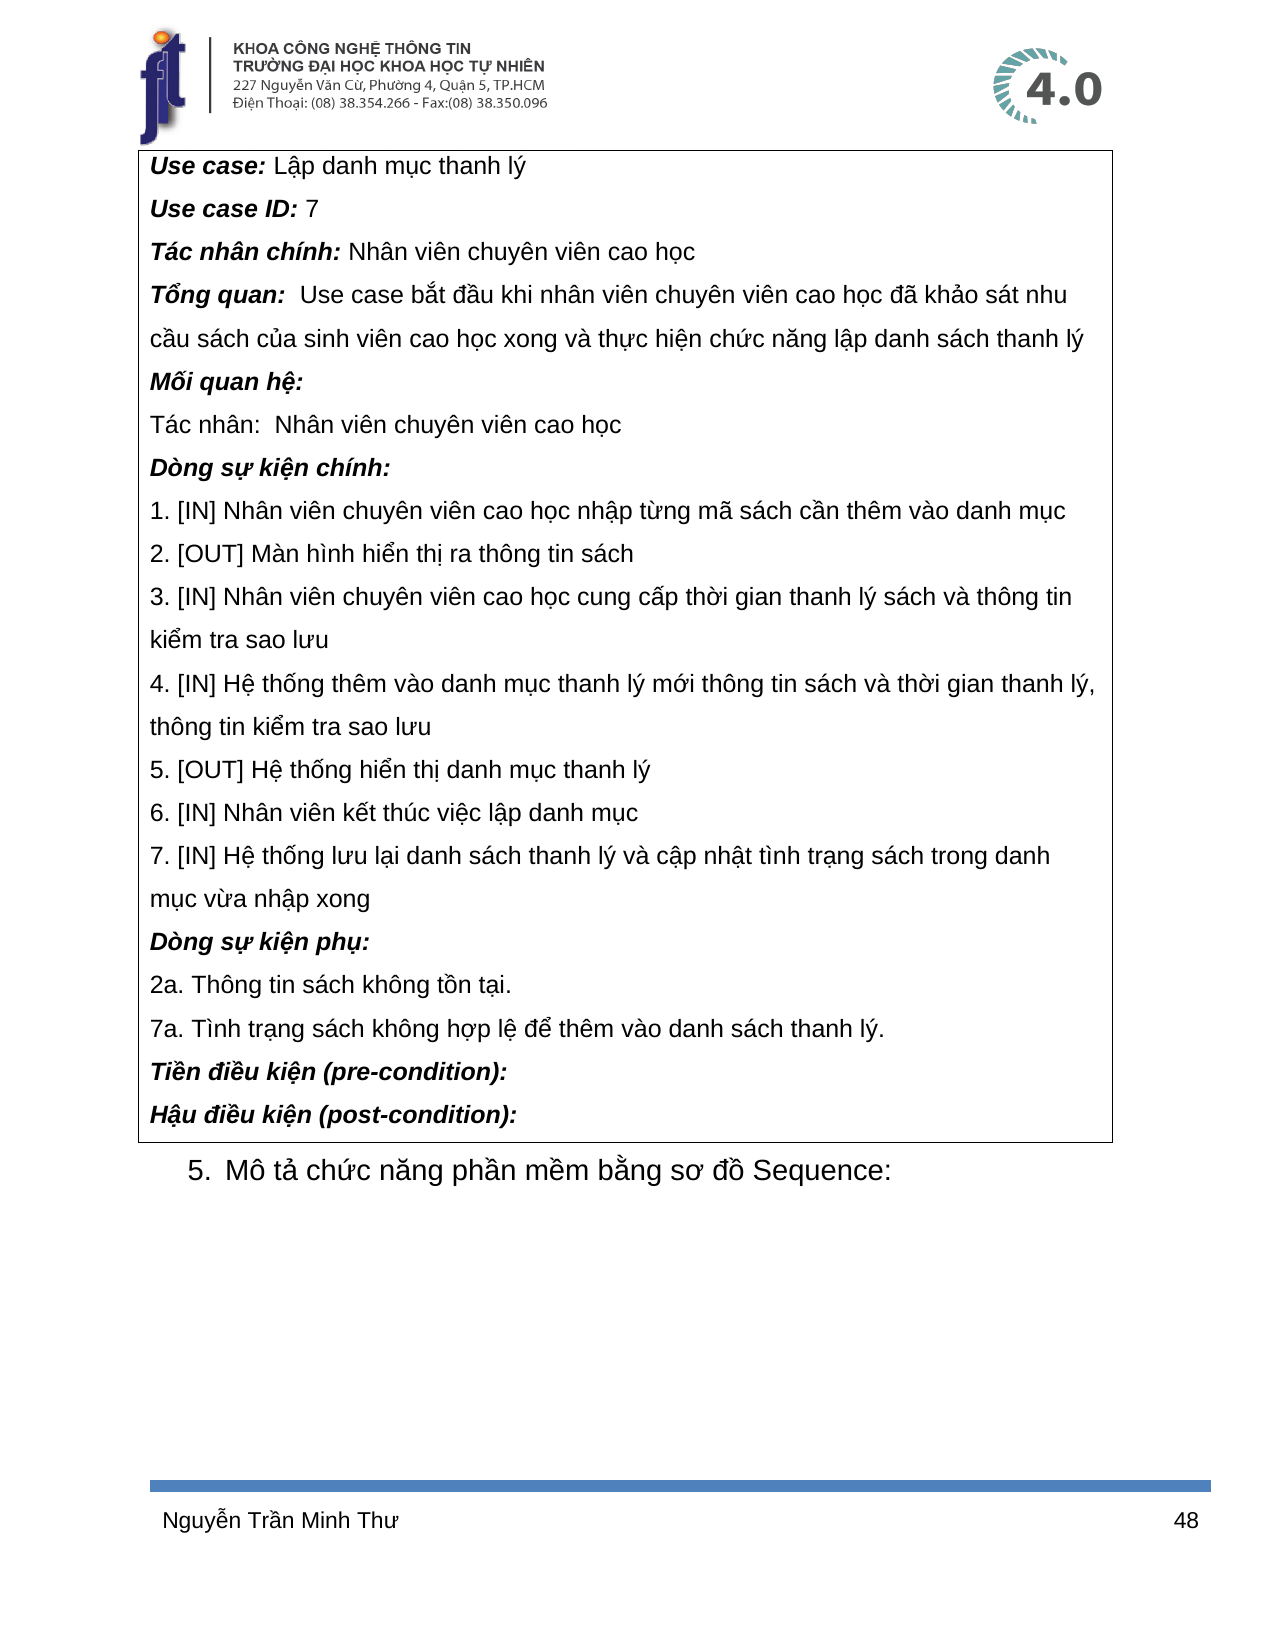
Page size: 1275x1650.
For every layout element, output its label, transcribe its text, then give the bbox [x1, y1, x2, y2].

picture [117, 21, 580, 167]
picture [985, 41, 1108, 127]
table_header Use case: Lập danh mục thanh lý Use case ID: 7 Tác nhân chính: Nhân viên chuyên viên cao học Tổng quan: Use case bắt đầu khi nhân viên chuyên viên cao học đã khảo sát nhu cầu sách của sinh viên cao học xong và thực hiện chức năng lập danh sách thanh lý Mối quan hệ: Tác nhân: Nhân viên chuyên viên cao học Dòng sự kiện chính: 1. [IN] Nhân viên chuyên viên cao học nhập từng mã sách cần thêm vào danh mục 2. [OUT] Màn hình hiển thị ra thông tin sách 3. [IN] Nhân viên chuyên viên cao học cung cấp thời gian thanh lý sách và thông tin kiểm tra sao lưu 4. [IN] Hệ thống thêm vào danh mục thanh lý mới thông tin sách và thời gian thanh lý, thông tin kiểm tra sao lưu 5. [OUT] Hệ thống hiển thị danh mục thanh lý 6. [IN] Nhân viên kết thúc việc lập danh mục 7. [IN] Hệ thống lưu lại danh sách thanh lý và cập nhật tình trạng sách trong danh mục vừa nhập xong Dòng sự kiện phụ: 2a. Thông tin sách không tồn tại. 7a. Tình trạng sách không hợp lệ để thêm vào danh sách thanh lý. Tiền điều kiện (pre-condition): Hậu điều kiện (post-condition): [139, 151, 1112, 1142]
list Mô tả chức năng phần mềm bằng sơ đồ Sequence: [187, 1153, 1211, 1186]
